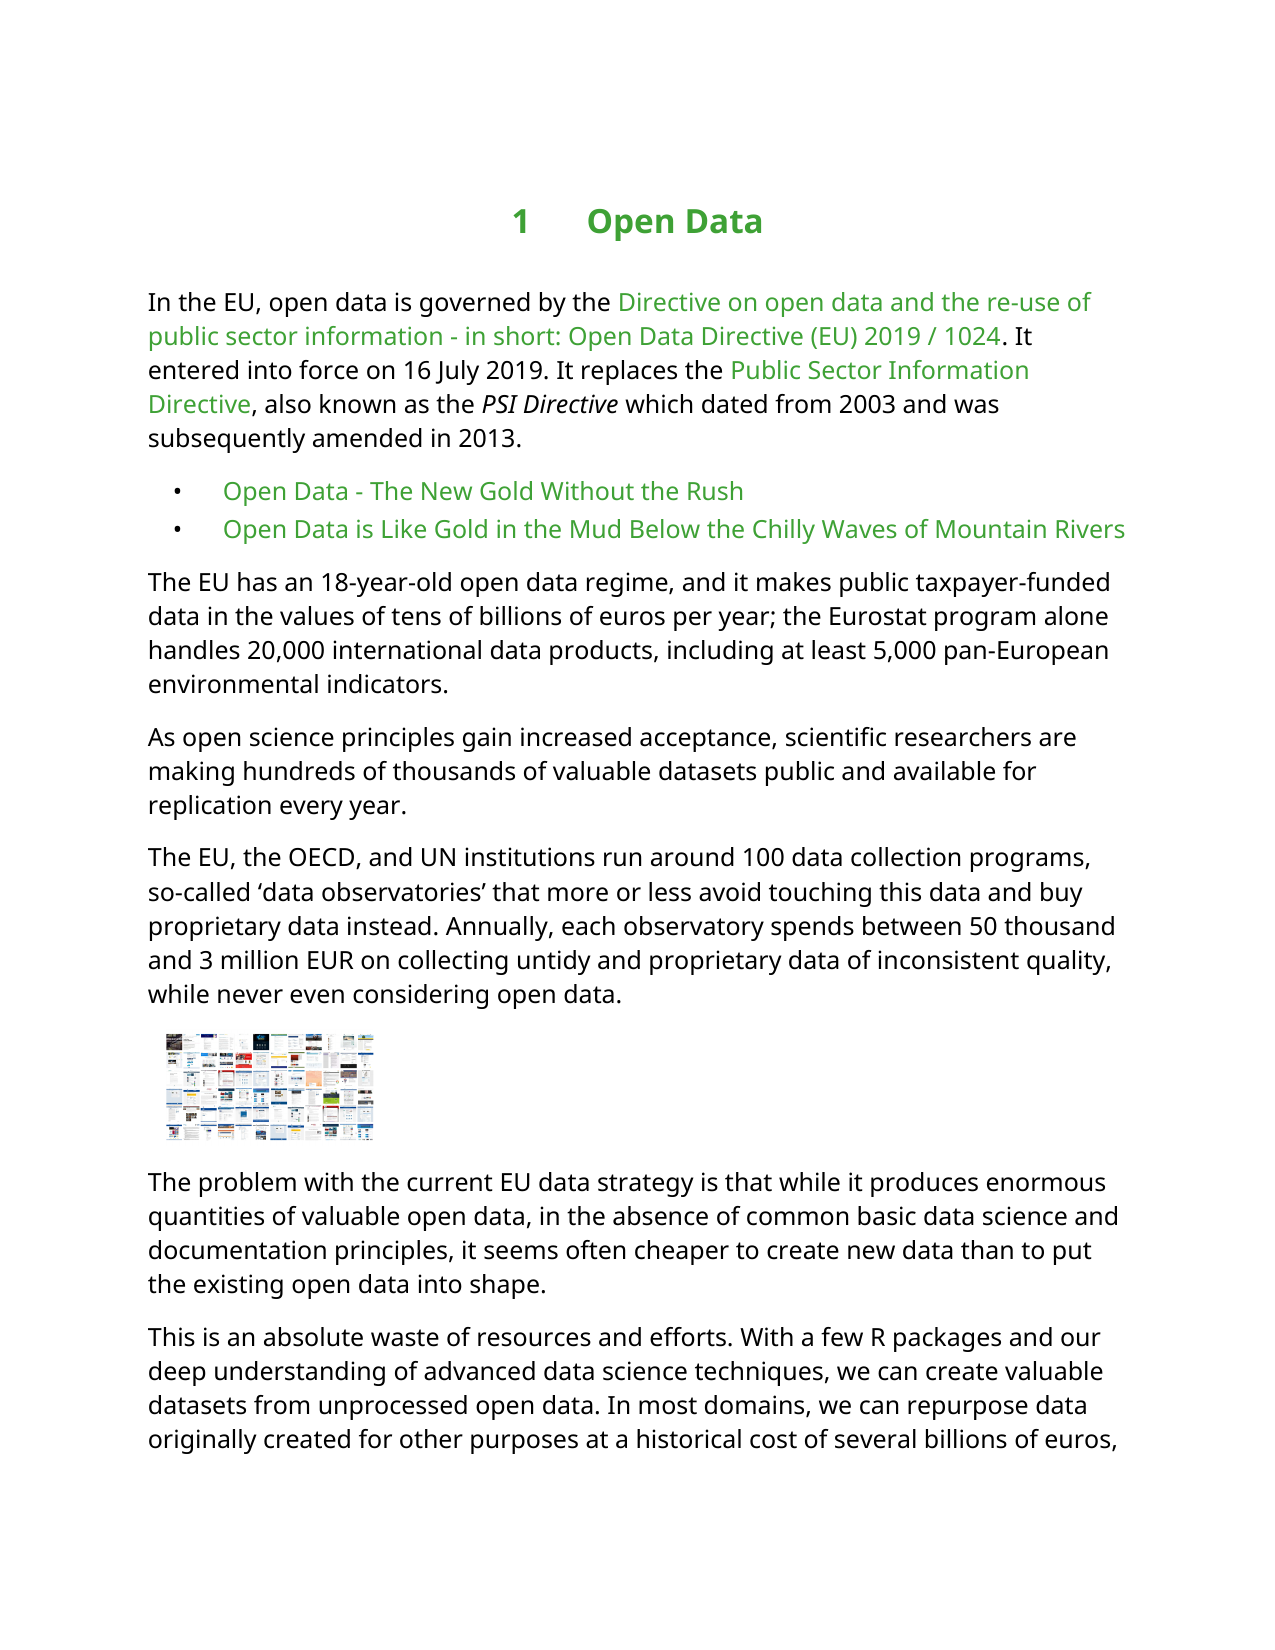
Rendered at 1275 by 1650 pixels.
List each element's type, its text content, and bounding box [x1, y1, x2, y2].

list Open Data is Like Gold in the Mud Below the Chilly Waves of Mountain Rivers [173, 511, 1127, 545]
text The EU, the OECD, and UN institutions run around 100 data collection programs, so-called ‘data observatories’ that more or less avoid touching this data and buy proprietary data instead. Annually, each observatory spends between 50 thousand and 3 million EUR on collecting untidy and proprietary data of inconsistent quality, while never even considering open data. [148, 840, 1127, 1010]
text The problem with the current EU data strategy is that while it produces enormous quantities of valuable open data, in the absence of common basic data science and documentation principles, it seems often cheaper to create new data than to put the existing open data into shape. [148, 1164, 1127, 1301]
subtitle 1 Open Data [148, 198, 1127, 243]
list Open Data - The New Gold Without the Rush [173, 473, 1127, 508]
text In the EU, open data is governed by the Directive on open data and the re-use of public sector information - in short: Open Data Directive (EU) 2019 / 1024. It entered into force on 16 July 2019. It replaces the Public Sector Information Directive, also known as the PSI Directive which dated from 2003 and was subsequently amended in 2013. [148, 284, 1127, 455]
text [148, 1319, 1127, 1456]
text The EU has an 18-year-old open data regime, and it makes public taxpayer-funded data in the values of tens of billions of euros per year; the Eurostat program alone handles 20,000 international data products, including at least 5,000 pan-European environmental indicators. [148, 564, 1127, 700]
text As open science principles gain increased acceptance, scientific researchers are making hundreds of thousands of valuable datasets public and available for replication every year. [148, 719, 1127, 821]
picture [166, 1029, 374, 1146]
